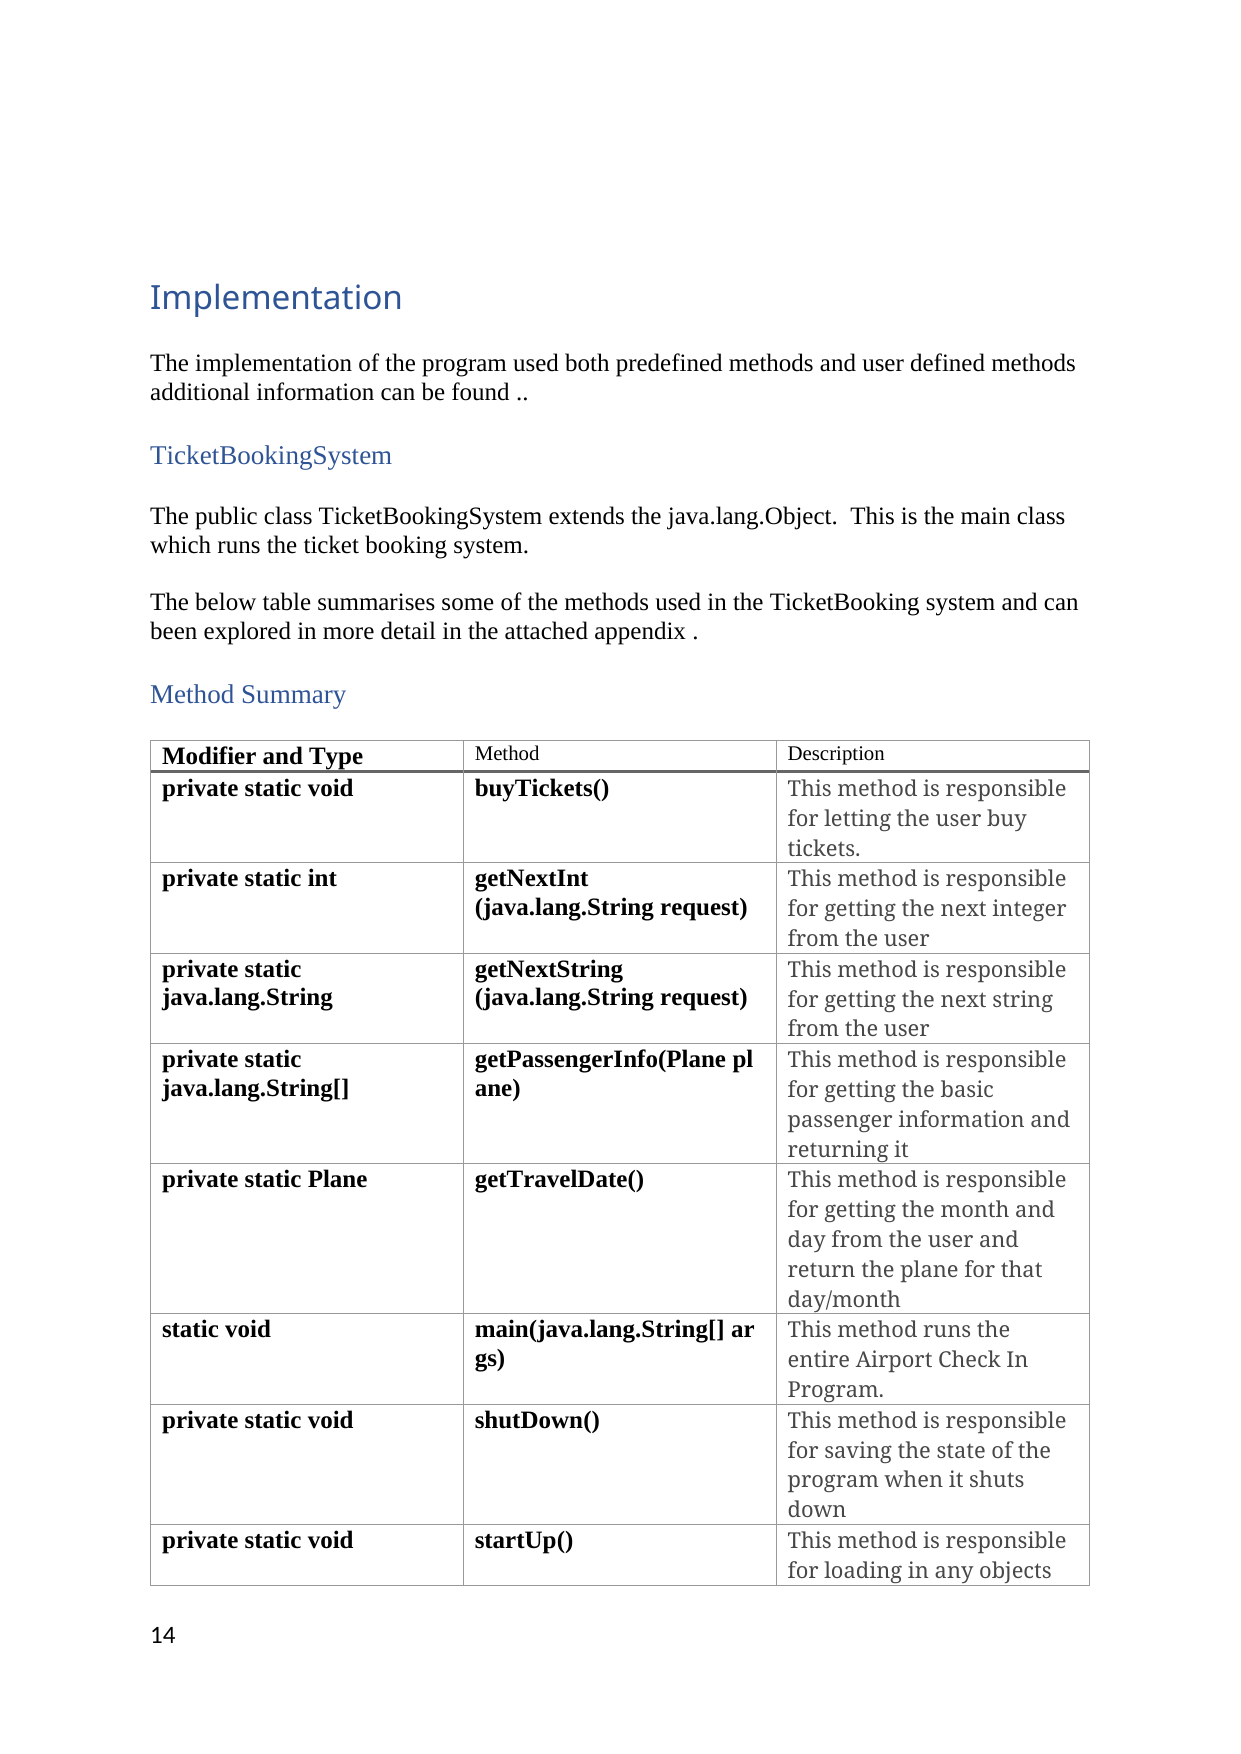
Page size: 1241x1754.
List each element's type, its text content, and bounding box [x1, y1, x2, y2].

subtitle Implementation [150, 274, 1090, 319]
table_cell buyTickets() [464, 773, 776, 862]
table_cell getPassengerInfo​(Plane plane) [464, 1044, 776, 1163]
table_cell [777, 1525, 1089, 1584]
table_header Modifier and Type [151, 741, 463, 770]
subtitle Method Summary [150, 678, 1090, 709]
table_cell getTravelDate() [464, 1164, 776, 1313]
text The implementation of the program used both predefined methods and user defined methods additional information can be found Appendix 5 – Java Docs.. [150, 348, 1090, 406]
subtitle TicketBookingSystem [150, 439, 1090, 470]
table_cell private static void [151, 1405, 463, 1524]
table_cell private static int [151, 863, 463, 953]
table_cell main​(java.lang.String[] args) [464, 1314, 776, 1404]
table_cell This method is responsible for saving the state of the program when it shuts down [777, 1405, 1089, 1524]
table_header Description [777, 741, 1089, 770]
table_cell This method is responsible for letting the user buy tickets. [777, 773, 1089, 862]
table_cell startUp() [464, 1525, 776, 1584]
table_cell This method is responsible for getting the basic passenger information and returning it [777, 1044, 1089, 1163]
table_cell This method is responsible for getting the month and day from the user and return the plane for that day/month [777, 1164, 1089, 1313]
text The below table summarises some of the methods used in the TicketBooking system and can been explored in more detail in the attached appendix Appendix 5 – Java Docs. [150, 587, 1090, 645]
table_cell private static Plane [151, 1164, 463, 1313]
table_cell private static void [151, 1525, 463, 1584]
table_cell shutDown() [464, 1405, 776, 1524]
table_cell This method runs the entire Airport Check In Program. [777, 1314, 1089, 1404]
table_cell This method is responsible for getting the next string from the user [777, 954, 1089, 1043]
table_cell This method is responsible for getting the next integer from the user [777, 863, 1089, 953]
table_cell private static java.lang.String[] [151, 1044, 463, 1163]
table_cell getNextInt​(java.lang.String request) [464, 863, 776, 953]
table_cell getNextString​(java.lang.String request) [464, 954, 776, 1043]
table_cell private static void [151, 773, 463, 862]
text The public class TicketBookingSystem extends the java.lang.Object. This is the main class which runs the ticket booking system. [150, 501, 1090, 558]
table_cell static void [151, 1314, 463, 1404]
table_header Method [464, 741, 776, 770]
table_cell private static java.lang.String [151, 954, 463, 1043]
